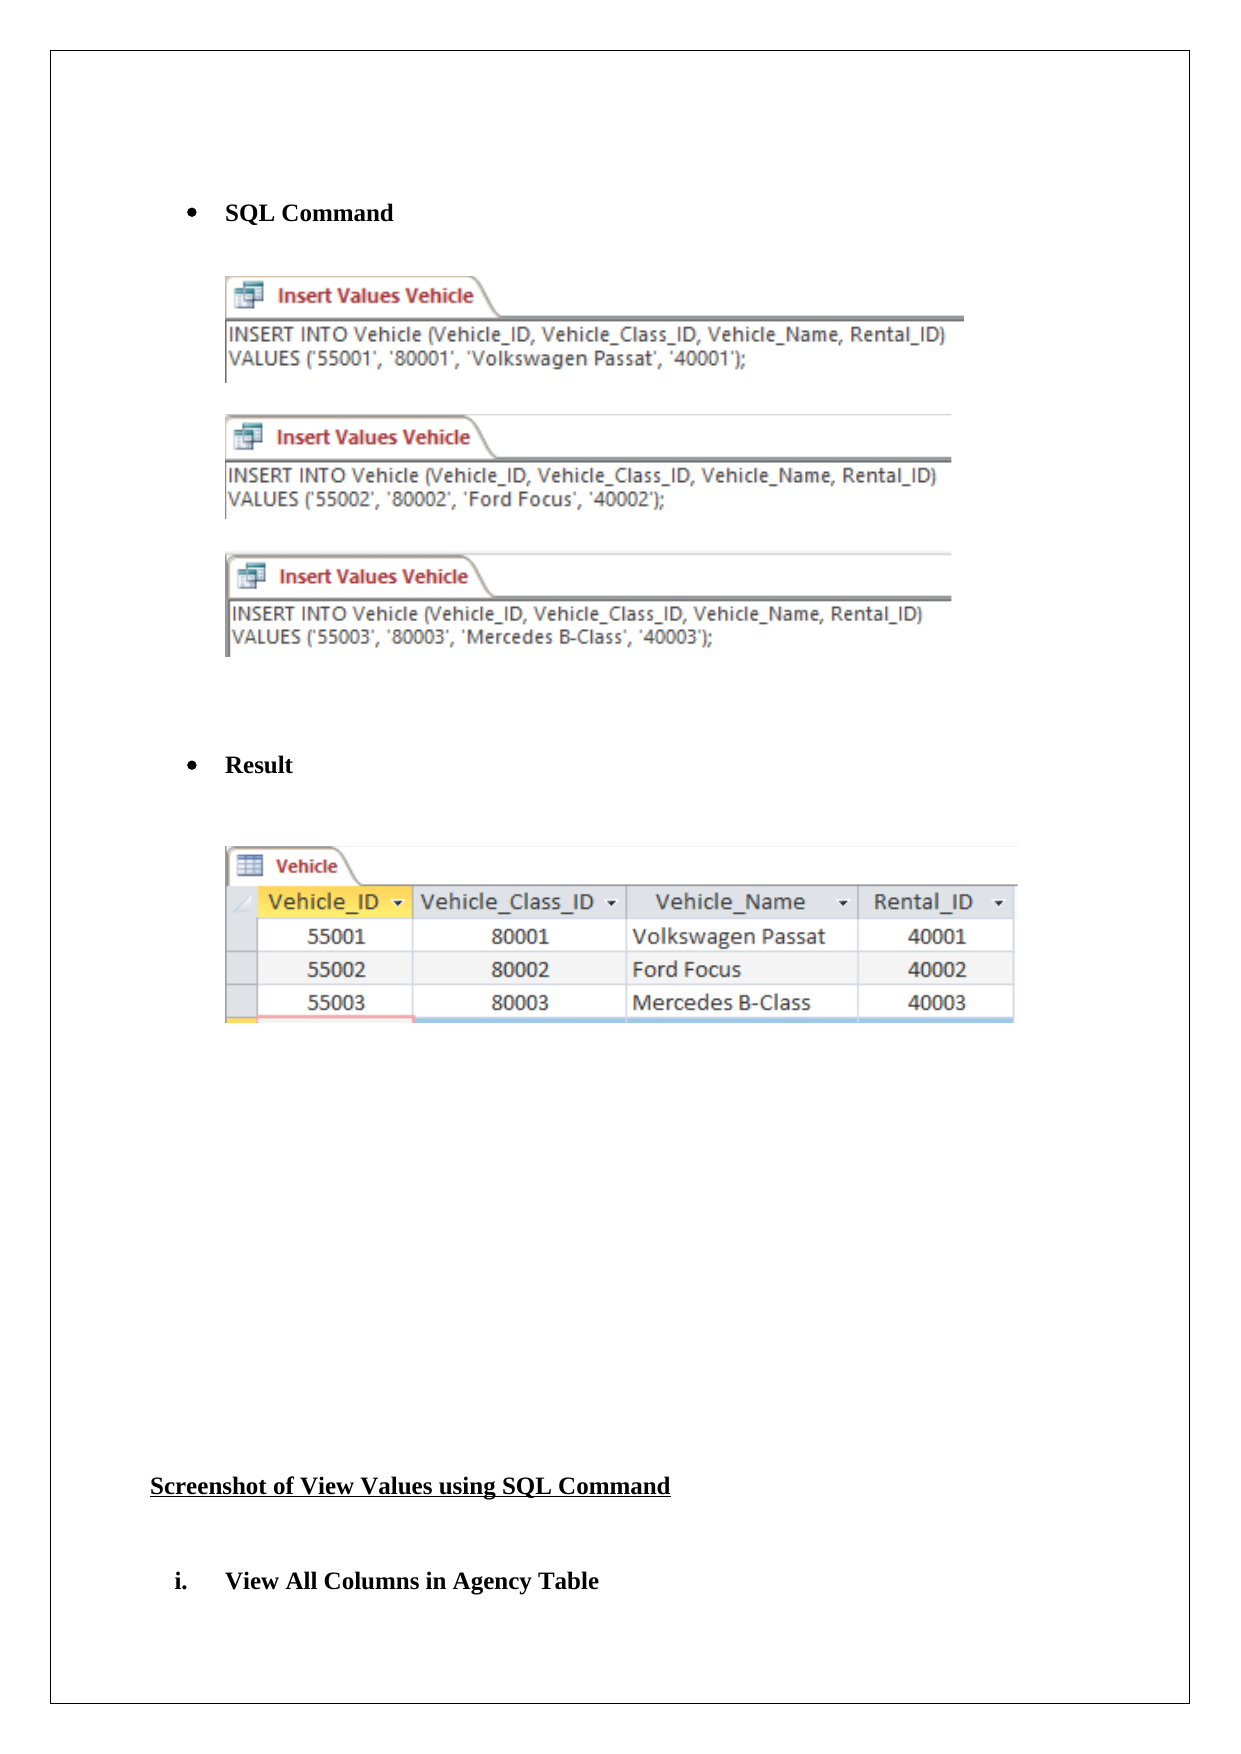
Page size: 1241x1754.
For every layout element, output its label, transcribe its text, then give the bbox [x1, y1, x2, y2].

picture [225, 276, 964, 383]
list Result [187, 751, 1090, 779]
list SQL Command [187, 198, 1090, 226]
list View All Columns in Agency Table [187, 1566, 1090, 1595]
picture [225, 551, 952, 657]
picture [225, 414, 952, 519]
text Screenshot of View Values using SQL Command [150, 1471, 1090, 1500]
picture [225, 846, 1018, 1023]
